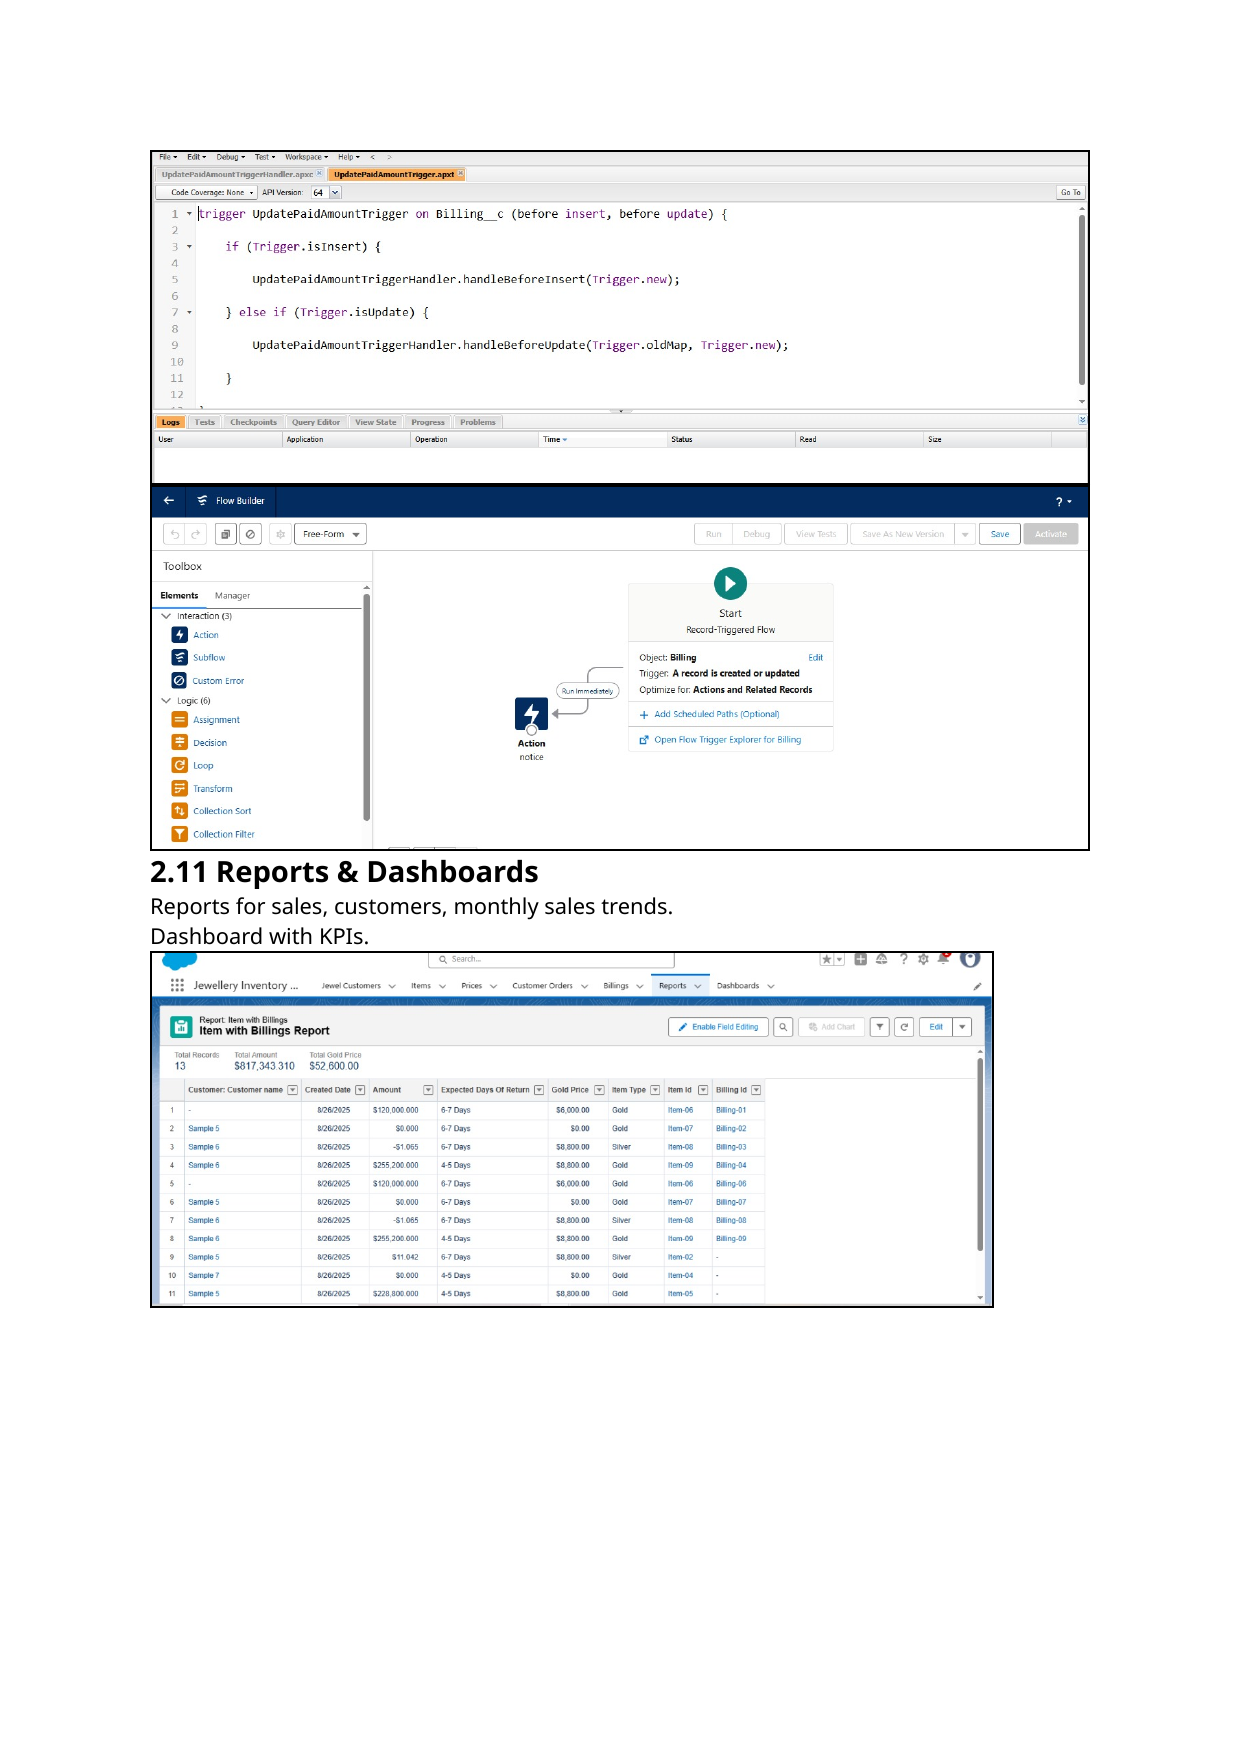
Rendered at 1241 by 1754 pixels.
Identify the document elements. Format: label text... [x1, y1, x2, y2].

text Dashboard with KPIs. [150, 921, 1090, 951]
picture [152, 152, 1088, 483]
text 2.11 Reports & Dashboards [150, 851, 1090, 891]
picture [152, 487, 1088, 849]
picture [152, 953, 992, 1306]
text Reports for sales, customers, monthly sales trends. [150, 891, 1090, 921]
